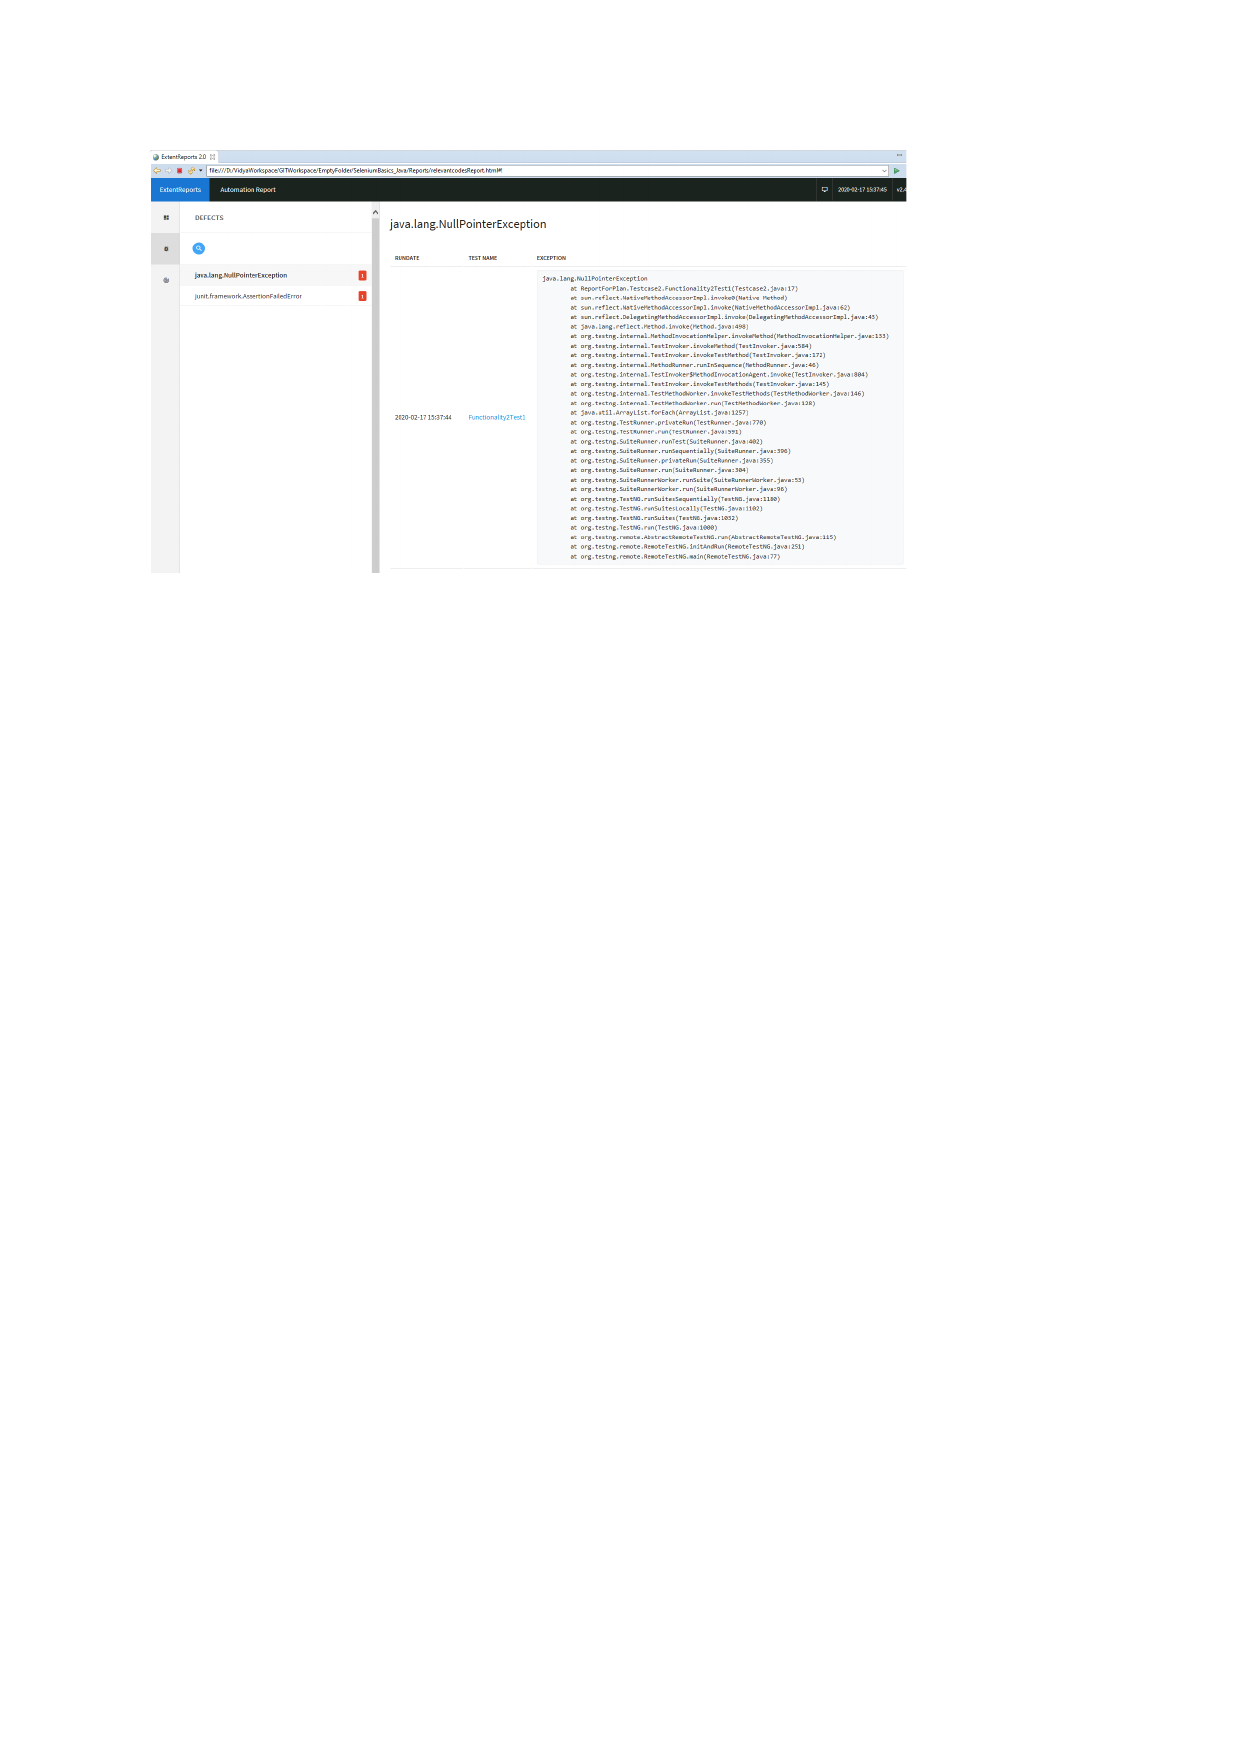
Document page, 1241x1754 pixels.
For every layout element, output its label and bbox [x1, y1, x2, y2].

picture [150, 150, 907, 573]
